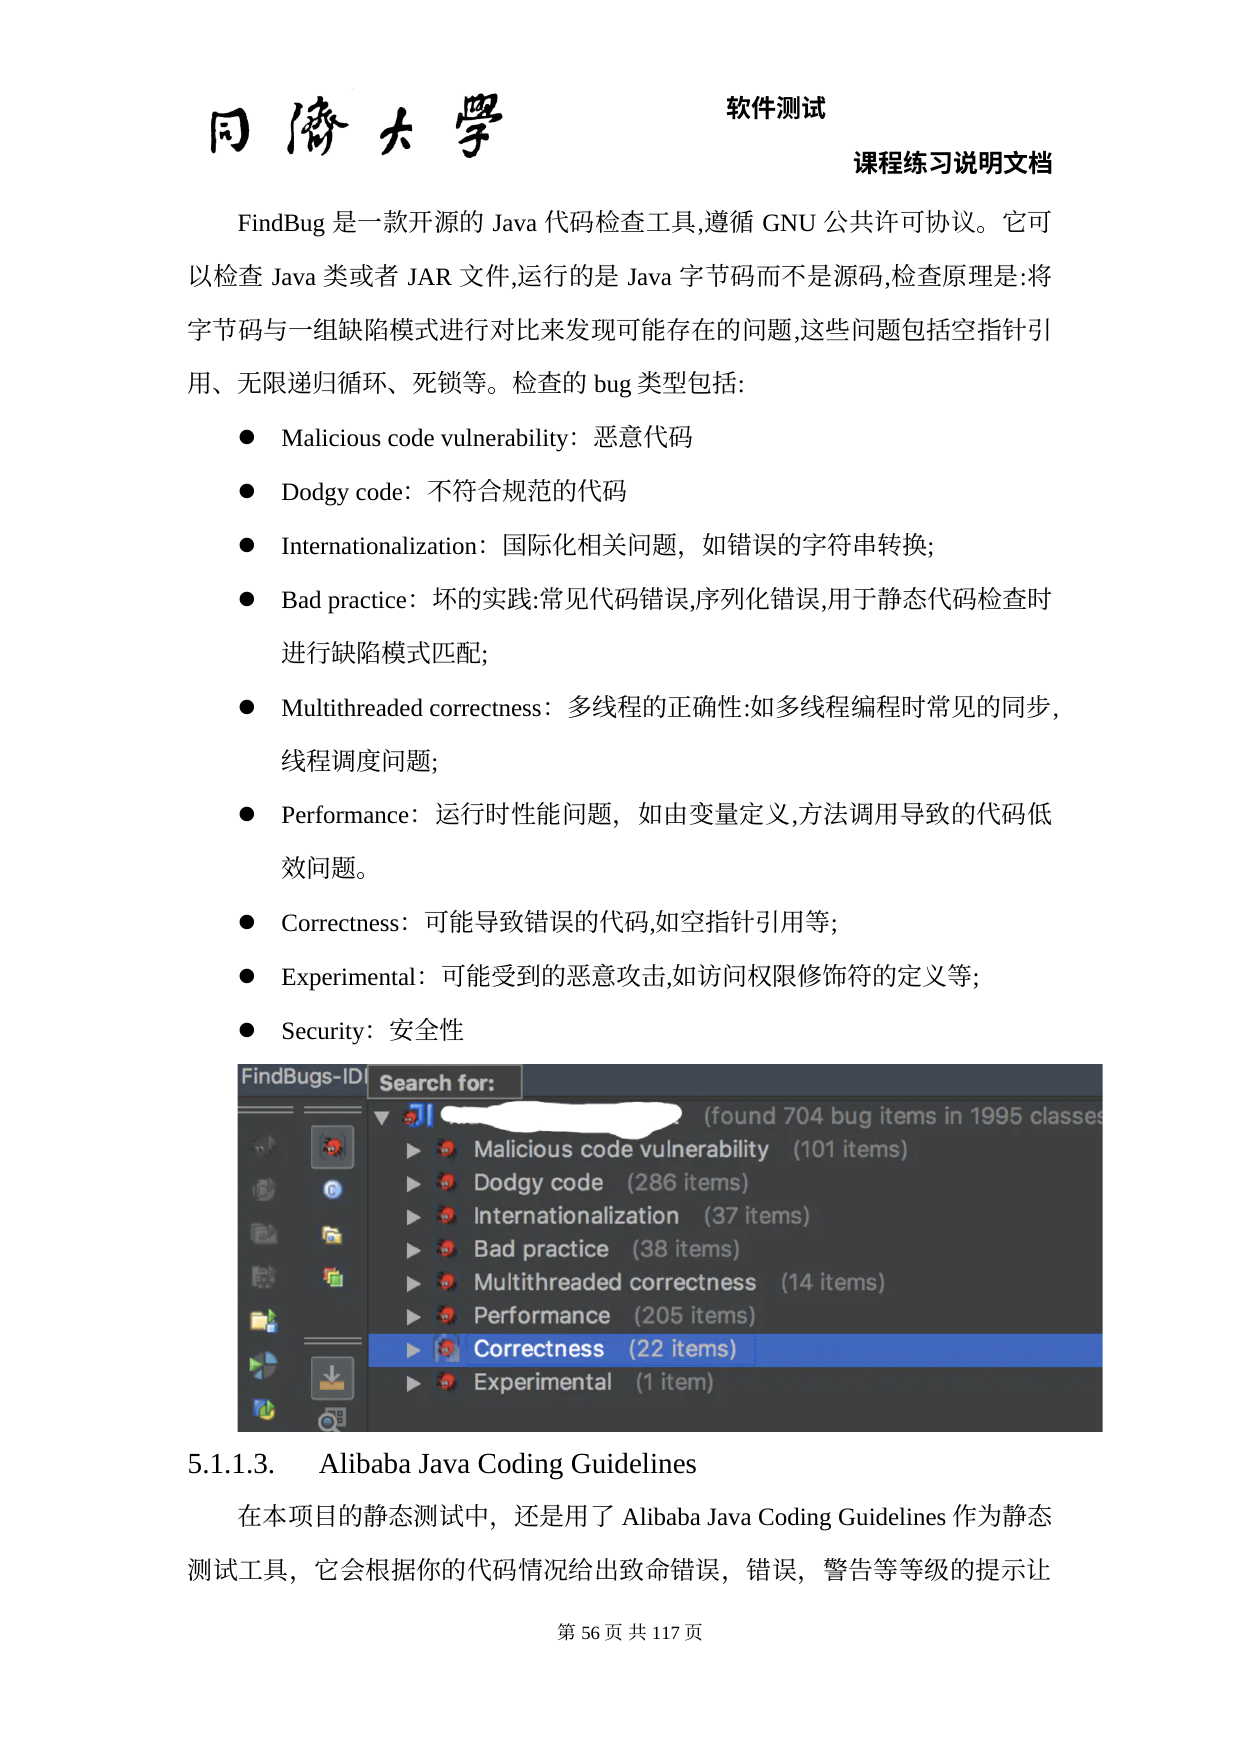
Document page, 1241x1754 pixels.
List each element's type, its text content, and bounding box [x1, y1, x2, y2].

picture [237, 1064, 1103, 1432]
text FindBug 是一款开源的 Java 代码检查工具,遵循 GNU 公共许可协议。它可以检查 Java 类或者 JAR 文件,运行的是 Java 字节码而不是源码,检查原理是:将字节码与一组缺陷模式进行对比来发现可能存在的问题,这些问题包括空指针引用、无限递归循环、死锁等。检查的 bug 类型包括: [187, 203, 1053, 400]
list Correctness：可能导致错误的代码,如空指针引用等; [237, 903, 1053, 939]
list Security：安全性 [237, 1010, 1053, 1046]
list Experimental：可能受到的恶意攻击,如访问权限修饰符的定义等; [237, 957, 1053, 992]
list Performance：运行时性能问题，如由变量定义,方法调用导致的代码低效问题。 [237, 795, 1053, 885]
picture [188, 86, 520, 165]
list Bad practice：坏的实践:常见代码错误,序列化错误,用于静态代码检查时进行缺陷模式匹配; [237, 579, 1053, 669]
list Multithreaded correctness：多线程的正确性:如多线程编程时常见的同步,线程调度问题; [237, 687, 1053, 777]
list Dodgy code：不符合规范的代码 [237, 472, 1053, 508]
list Internationalization：国际化相关问题，如错误的字符串转换; [237, 526, 1053, 562]
subtitle Alibaba Java Coding Guidelines [187, 1446, 1053, 1480]
list Malicious code vulnerability：恶意代码 [237, 418, 1053, 454]
